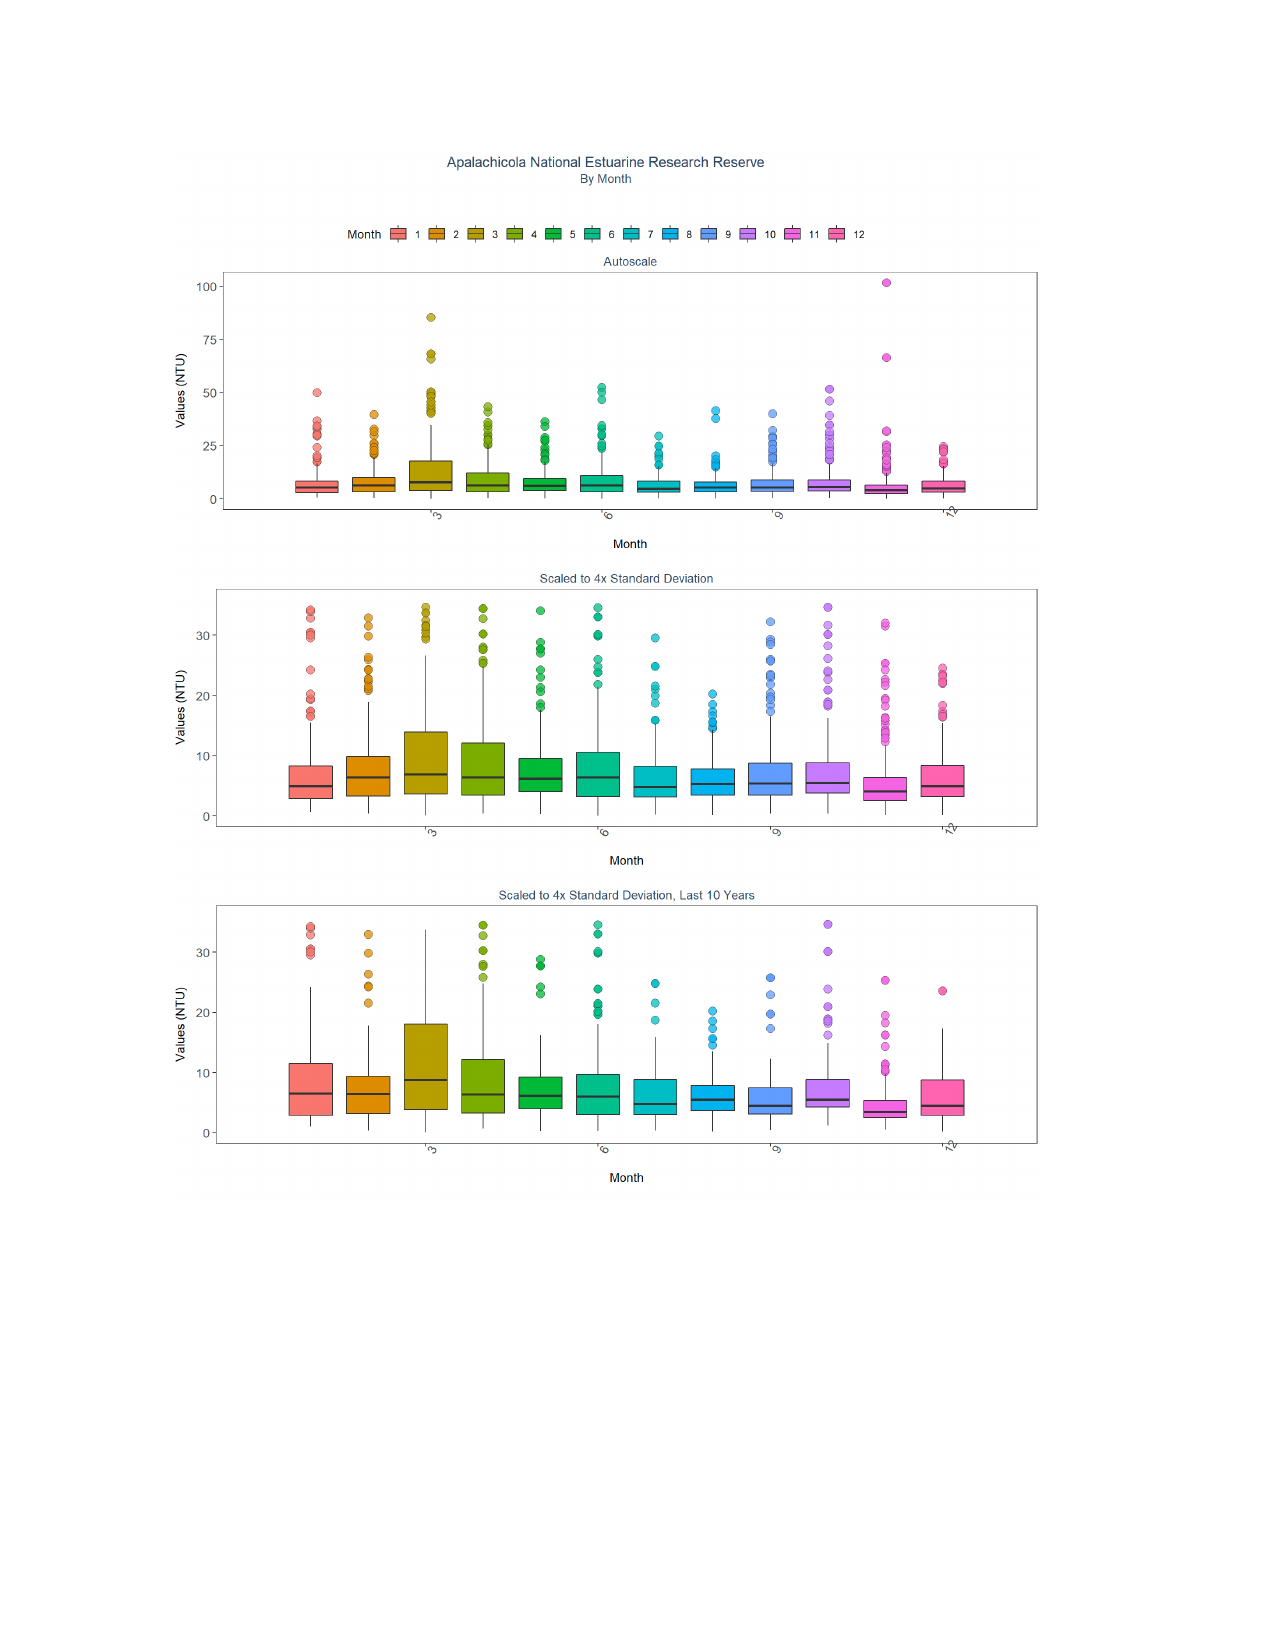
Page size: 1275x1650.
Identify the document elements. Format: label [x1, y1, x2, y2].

picture [168, 150, 1044, 1200]
